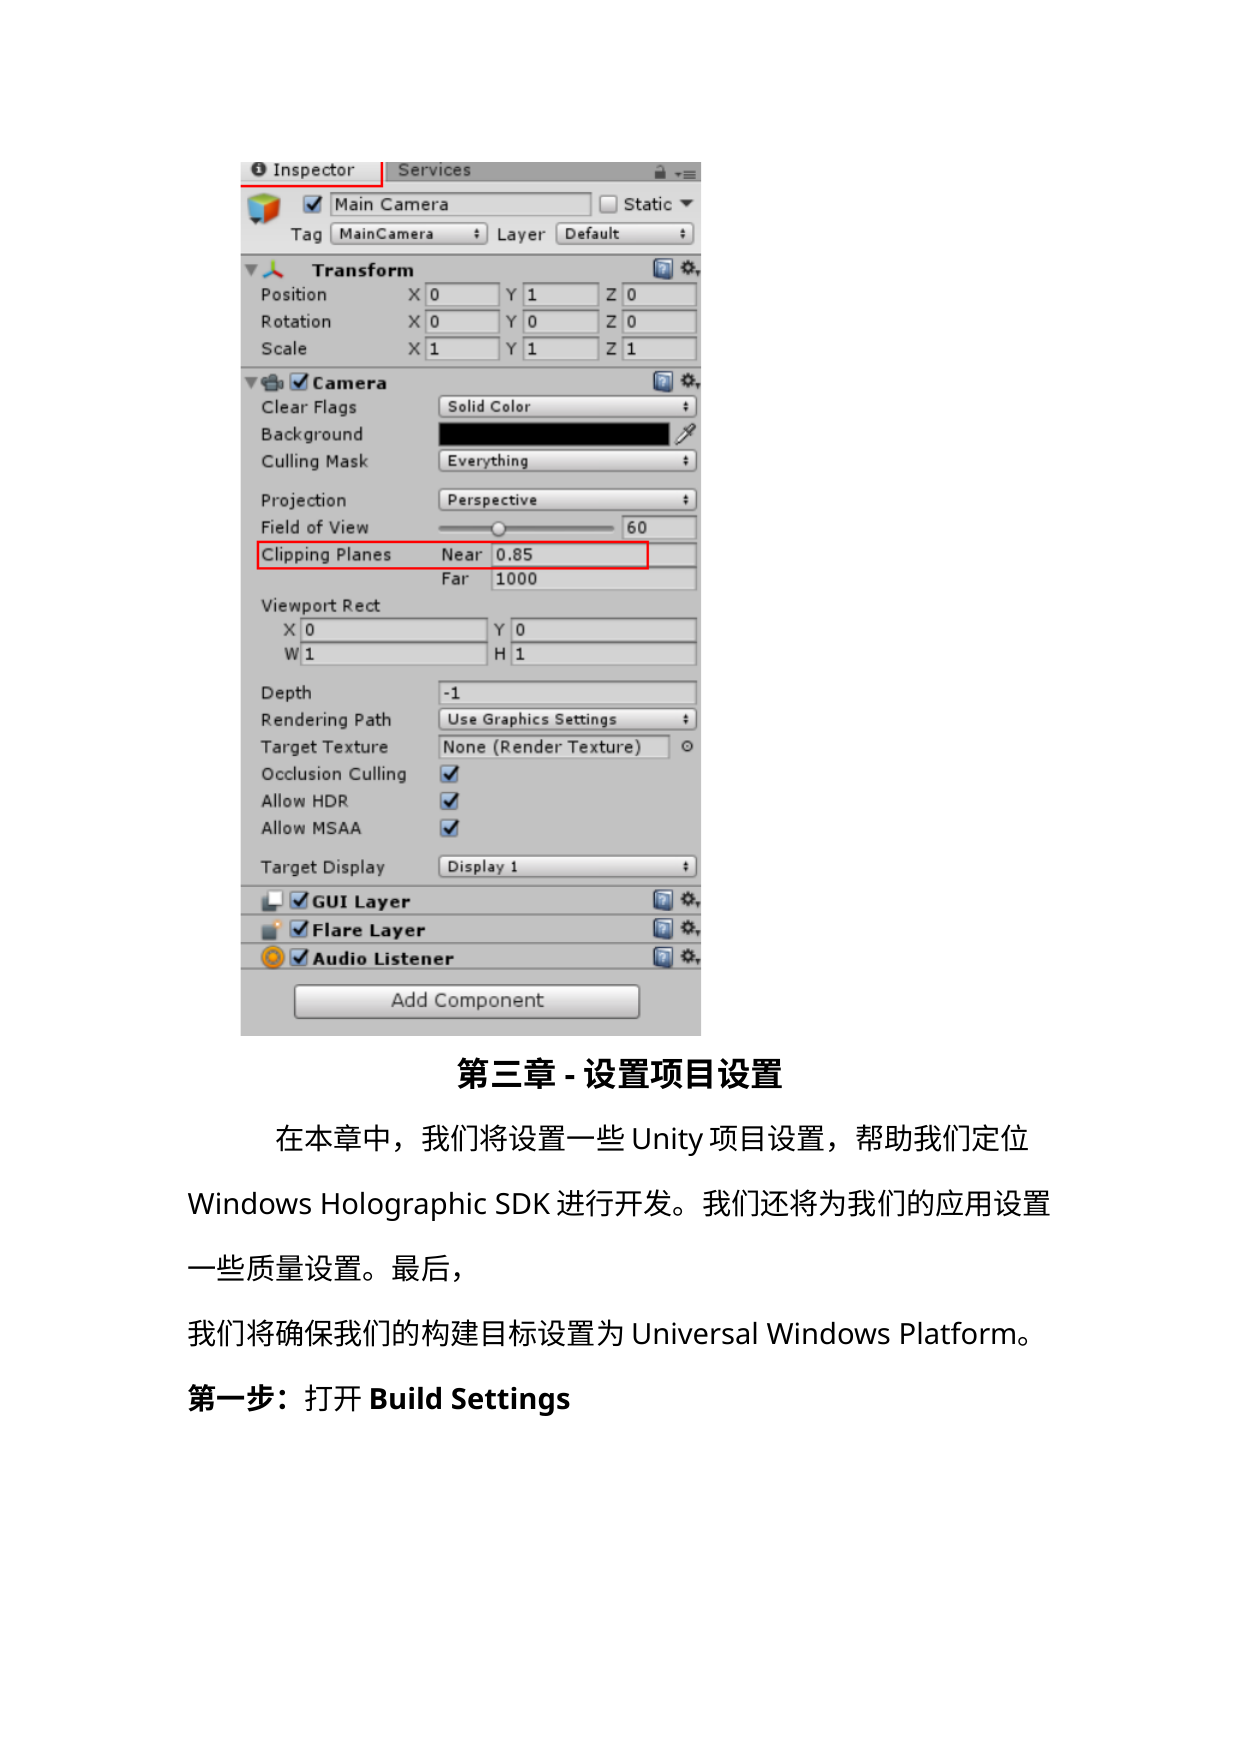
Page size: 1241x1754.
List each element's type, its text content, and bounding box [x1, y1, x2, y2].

text 我们将确保我们的构建目标设置为Universal Windows Platform。 [187, 1299, 1053, 1364]
picture [240, 162, 702, 1036]
text 在本章中，我们将设置一些Unity项目设置，帮助我们定位Windows Holographic SDK进行开发。我们还将为我们的应用设置一些质量设置。最后， [187, 1104, 1053, 1299]
text 第三章 - 设置项目设置 [187, 1039, 1053, 1104]
text 第一步：打开Build Settings [187, 1364, 1053, 1429]
